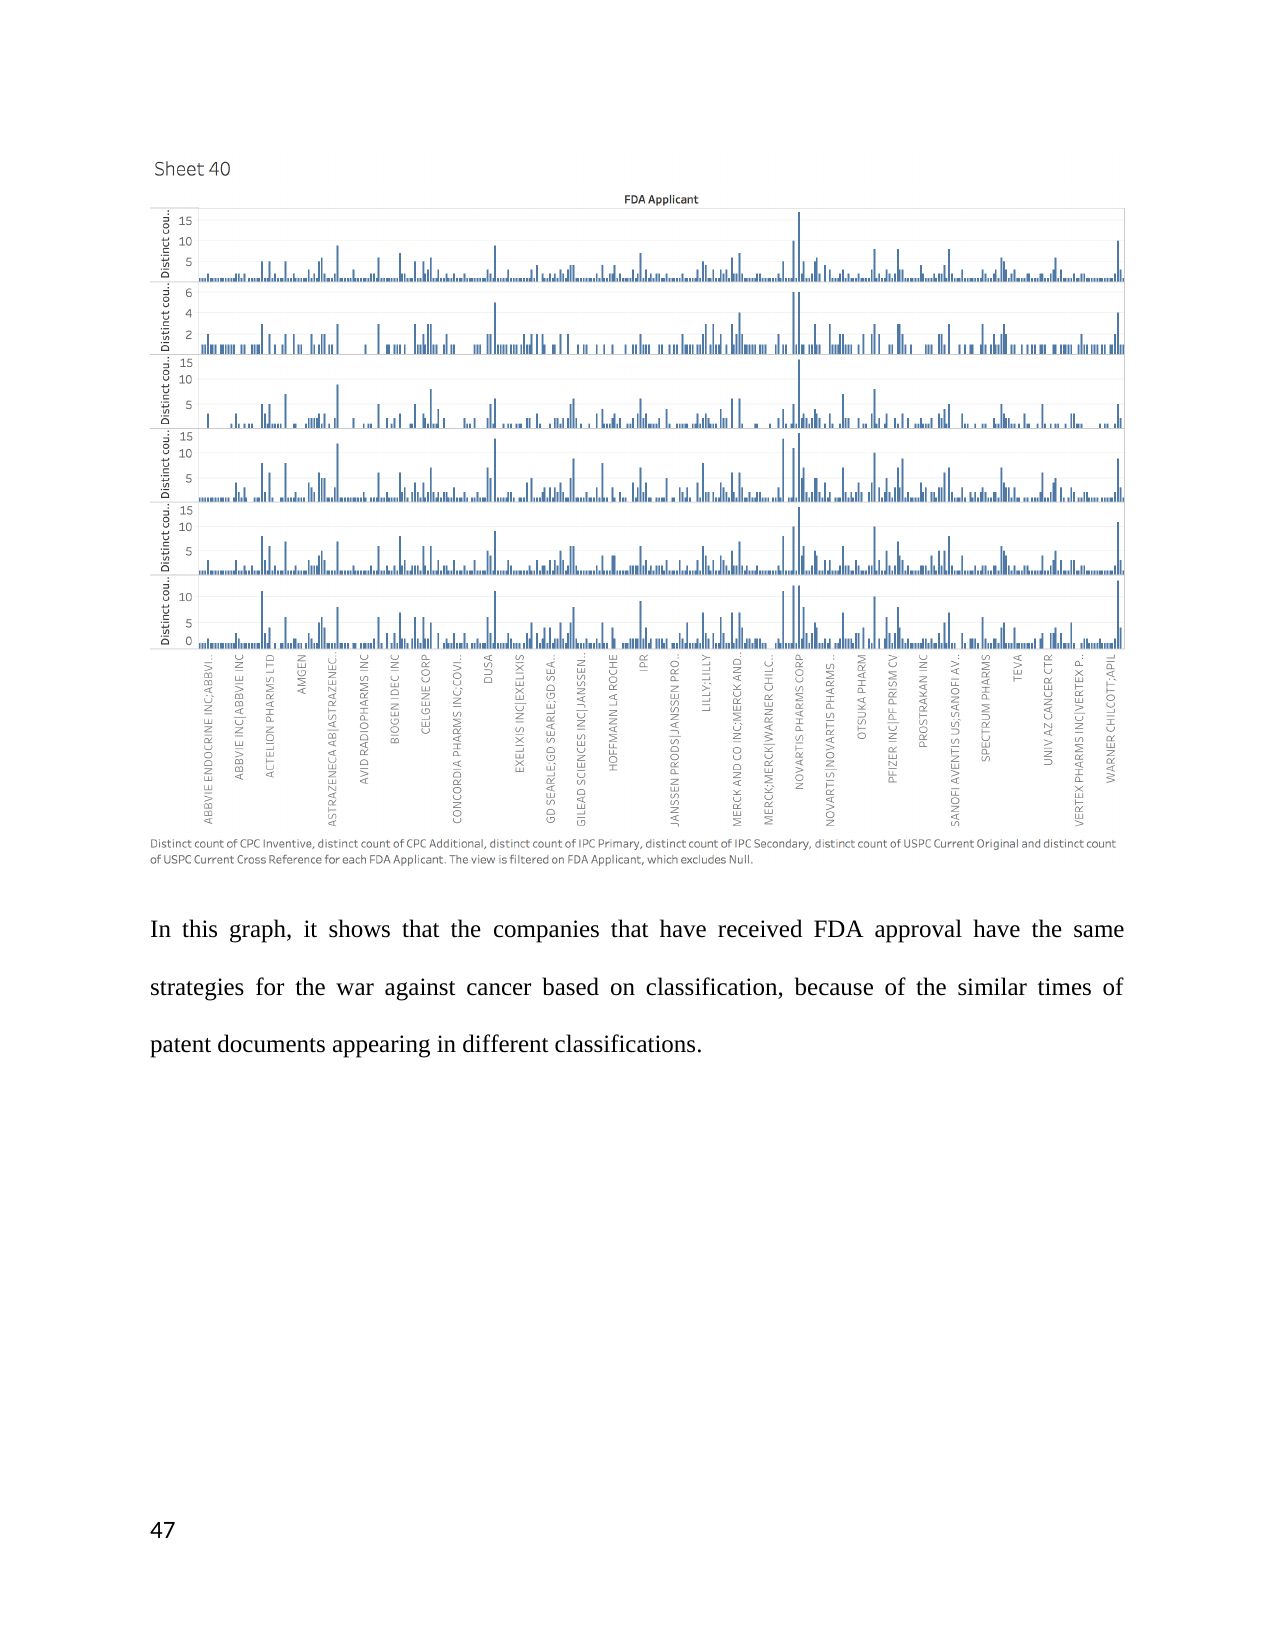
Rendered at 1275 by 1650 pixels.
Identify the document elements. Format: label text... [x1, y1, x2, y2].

text In this graph, it shows that the companies that have received FDA approval have the same strategies for the war against cancer based on classification, because of the similar times of patent documents appearing in different classifications. [150, 914, 1125, 1058]
picture [150, 150, 1125, 868]
